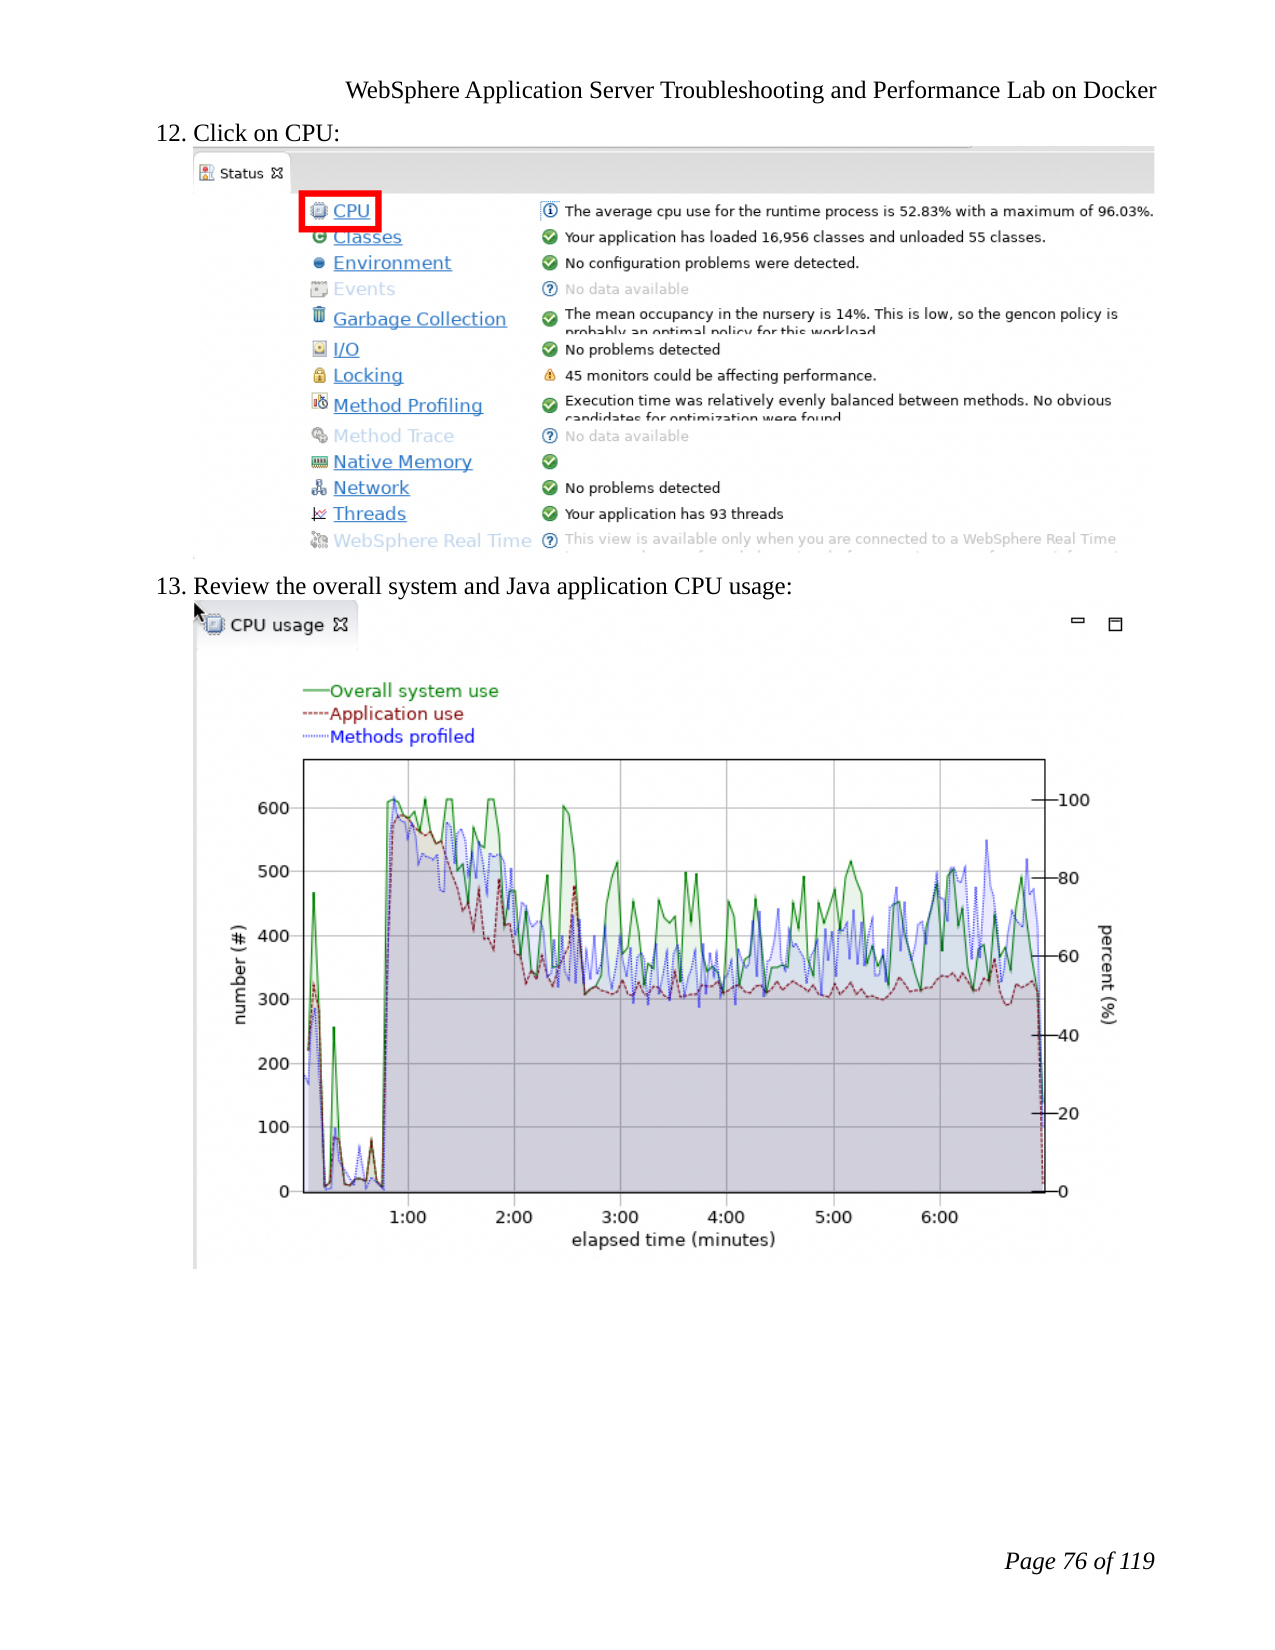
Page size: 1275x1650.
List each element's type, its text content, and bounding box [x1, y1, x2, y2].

picture [193, 600, 1125, 1269]
picture [193, 146, 1155, 559]
